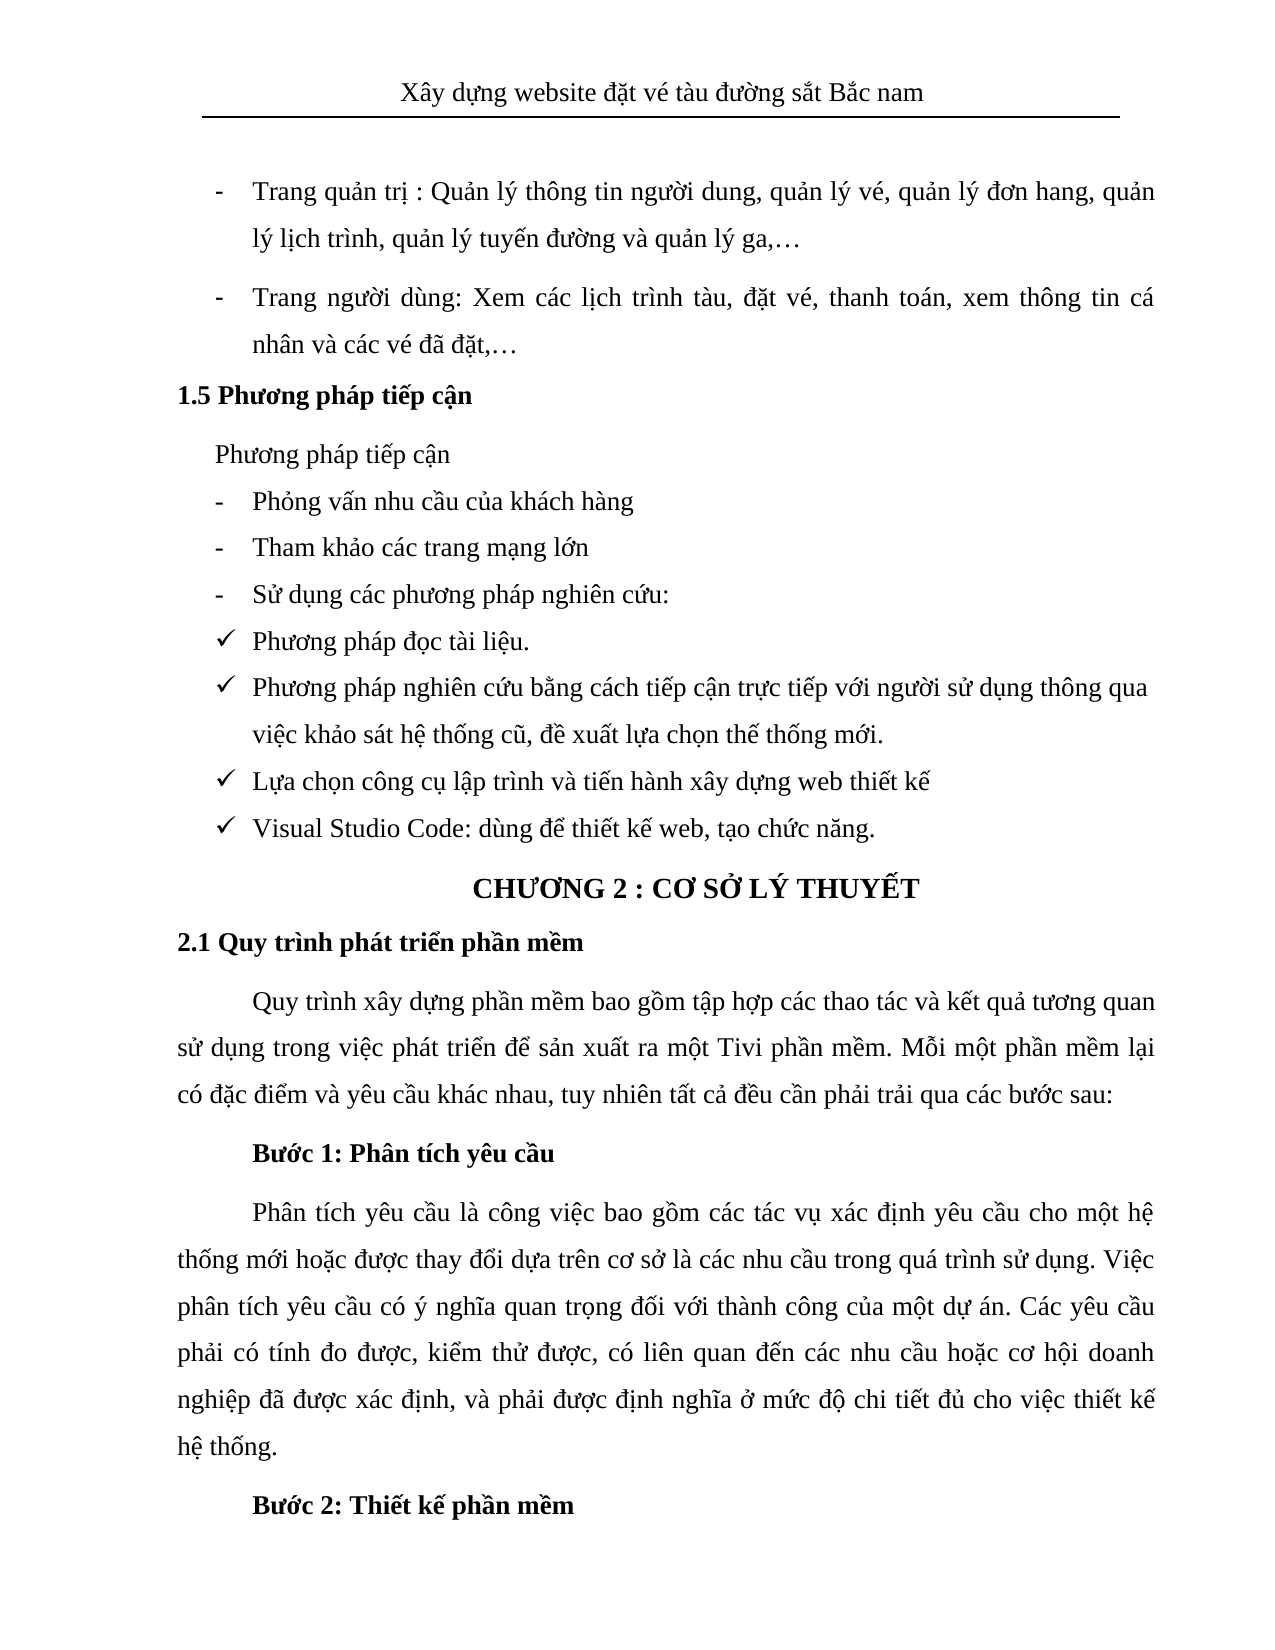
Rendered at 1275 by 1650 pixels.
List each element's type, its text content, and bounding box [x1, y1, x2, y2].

list Trang người dùng: Xem các lịch trình tàu, đặt vé, thanh toán, xem thông tin cá nhân và các vé đã đặt,… [214, 281, 1156, 359]
text Phương pháp tiếp cận [177, 438, 1156, 469]
text Bước 2: Thiết kế phần mềm [177, 1489, 1156, 1520]
list Phương pháp nghiên cứu bằng cách tiếp cận trực tiếp với người sử dụng thông qua việc khảo sát hệ thống cũ, đề xuất lựa chọn thế thống mới. [214, 671, 1156, 749]
text CHƯƠNG 2 : CƠ SỞ LÝ THUYẾT [177, 871, 1156, 905]
list Trang quản trị : Quản lý thông tin người dung, quản lý vé, quản lý đơn hang, quản lý lịch trình, quản lý tuyến đường và quản lý ga,… [214, 175, 1156, 253]
list Phương pháp đọc tài liệu. [214, 624, 1156, 656]
text 2.1 Quy trình phát triển phần mềm [177, 926, 1156, 957]
list Sử dụng các phương pháp nghiên cứu: [214, 578, 1156, 609]
text Bước 1: Phân tích yêu cầu [177, 1137, 1156, 1168]
list Visual Studio Code: dùng để thiết kế web, tạo chức năng. [214, 812, 1156, 843]
list Phỏng vấn nhu cầu của khách hàng [214, 484, 1156, 516]
text Quy trình xây dựng phần mềm bao gồm tập hợp các thao tác và kết quả tương quan sử dụng trong việc phát triển để sản xuất ra một Tivi phần mềm. Mỗi một phần mềm lại có đặc điểm và yêu cầu khác nhau, tuy nhiên tất cả đều cần phải trải qua các bước sau: [177, 985, 1156, 1109]
list Lựa chọn công cụ lập trình và tiến hành xây dựng web thiết kế [214, 765, 1156, 796]
text Phân tích yêu cầu là công việc bao gồm các tác vụ xác định yêu cầu cho một hệ thống mới hoặc được thay đổi dựa trên cơ sở là các nhu cầu trong quá trình sử dụng. Việc phân tích yêu cầu có ý nghĩa quan trọng đối với thành công của một dự án. Các yêu cầu phải có tính đo được, kiểm thử được, có liên quan đến các nhu cầu hoặc cơ hội doanh nghiệp đã được xác định, và phải được định nghĩa ở mức độ chi tiết đủ cho việc thiết kế hệ thống. [177, 1196, 1156, 1461]
list Tham khảo các trang mạng lớn [214, 531, 1156, 562]
text 1.5 Phương pháp tiếp cận [177, 379, 1156, 410]
